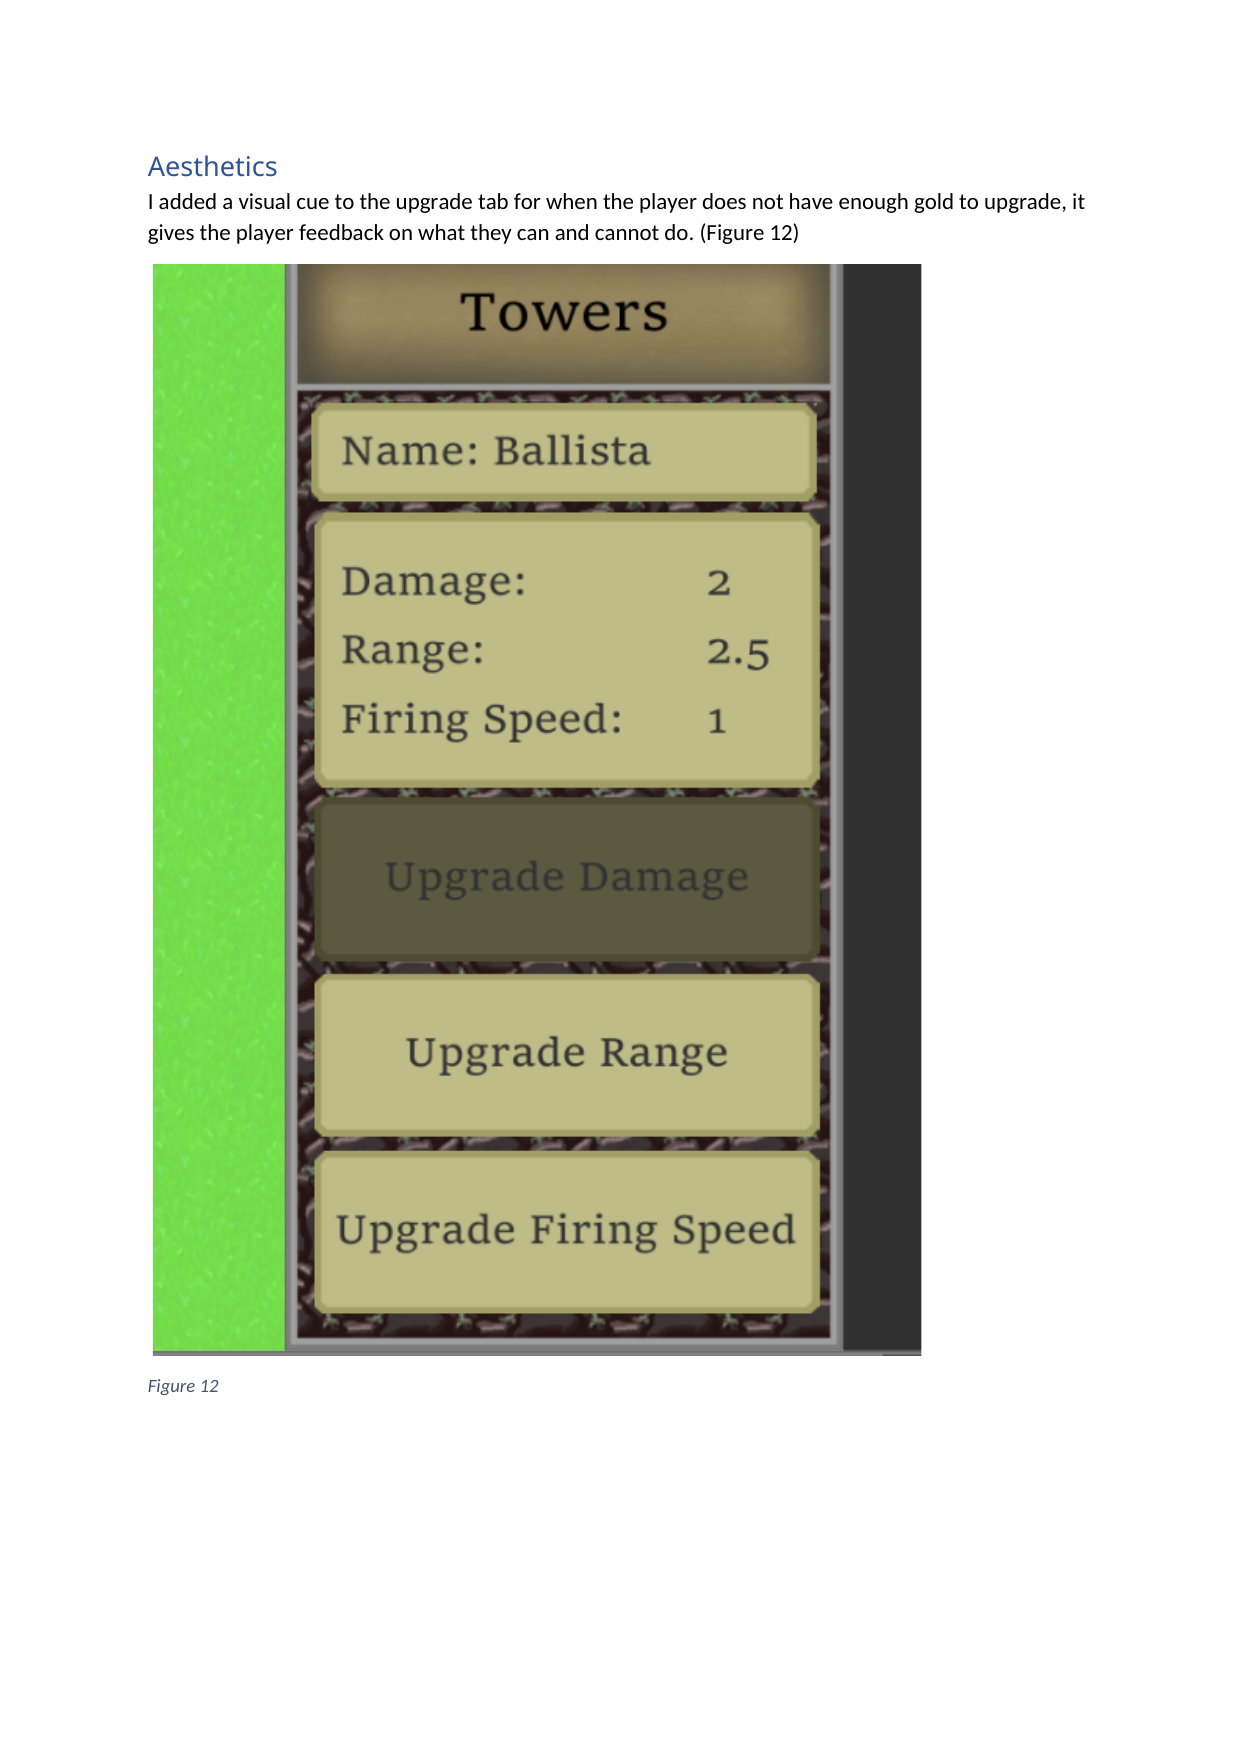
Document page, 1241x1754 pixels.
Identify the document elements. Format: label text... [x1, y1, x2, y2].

picture [152, 264, 922, 1356]
subtitle Aesthetics [148, 148, 1093, 184]
text I added a visual cue to the upgrade tab for when the player does not have enough gold to upgrade, it gives the player feedback on what they can and cannot do. (Figure 12) [148, 187, 1093, 246]
text Figure 12 [148, 1374, 1093, 1397]
